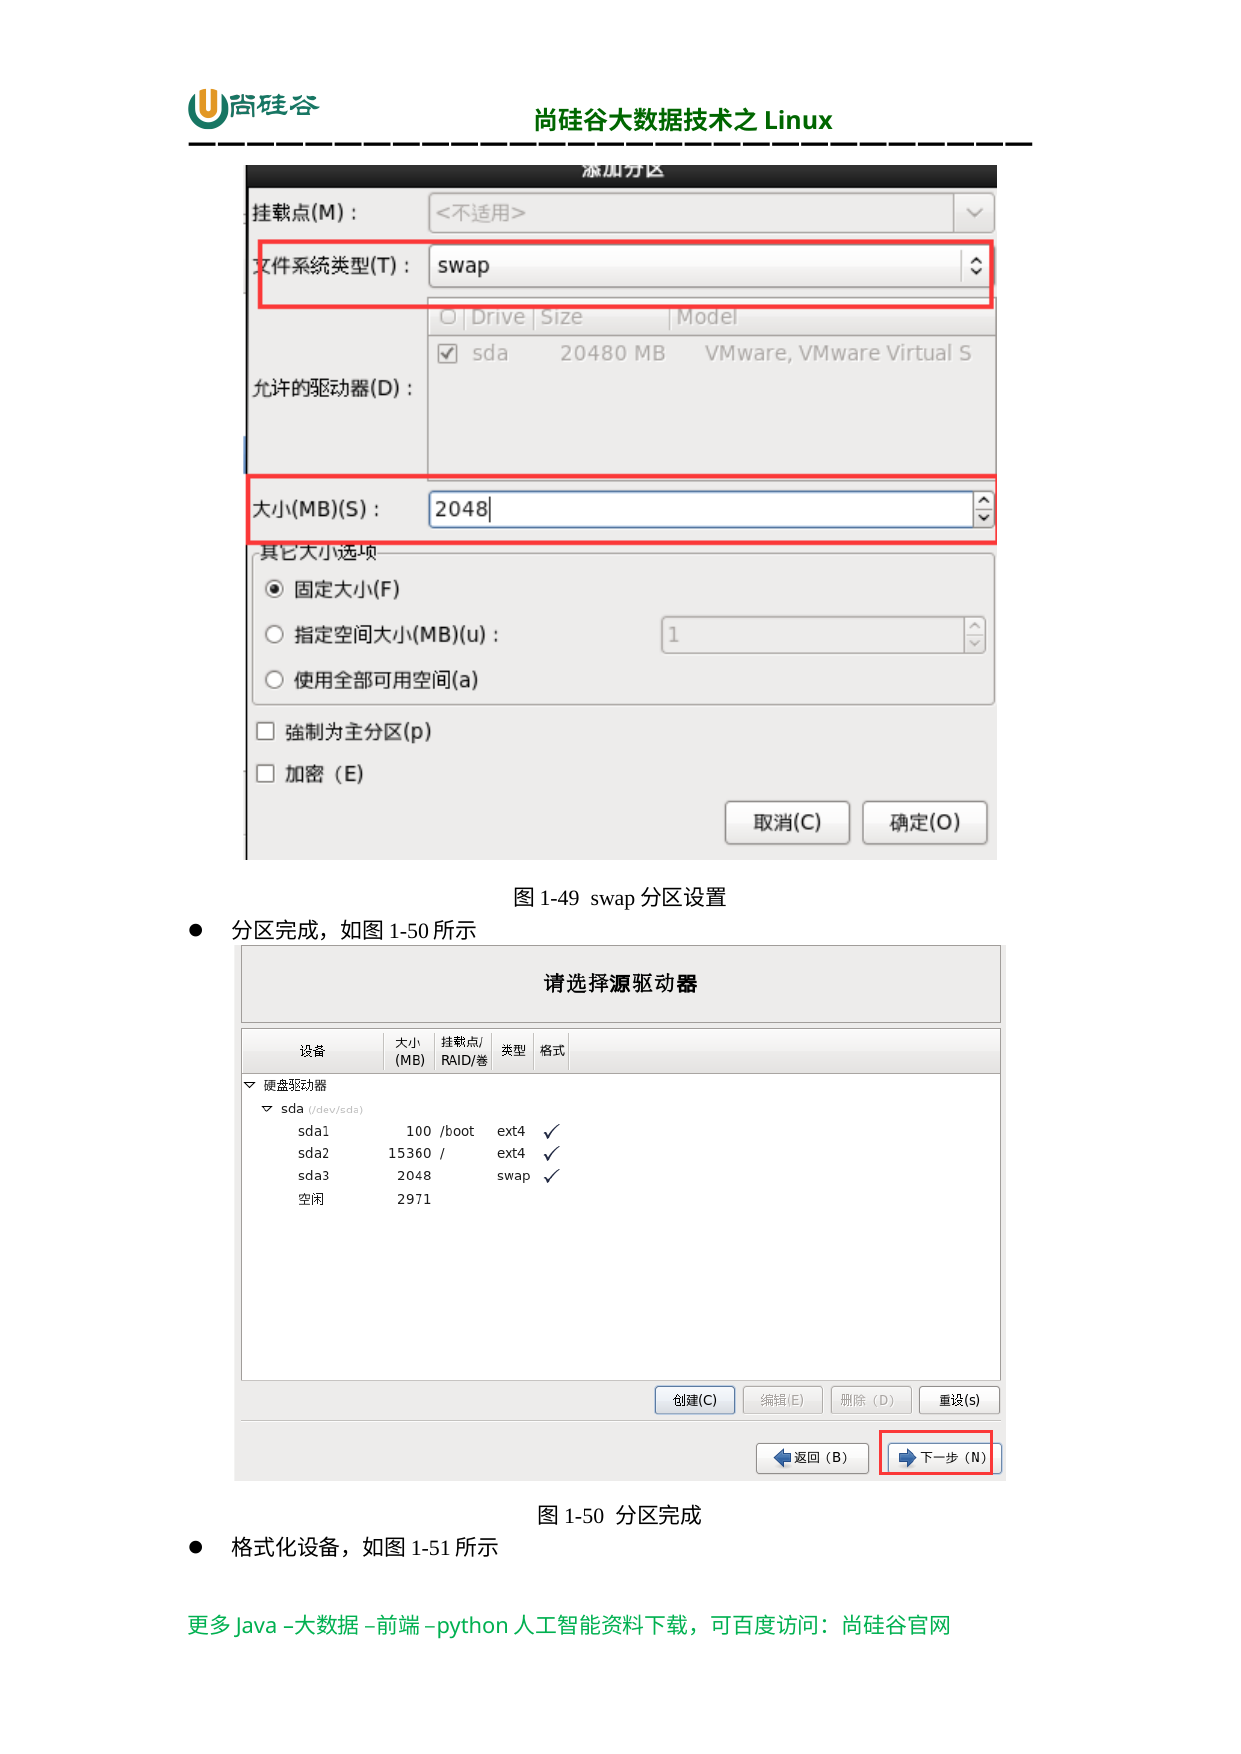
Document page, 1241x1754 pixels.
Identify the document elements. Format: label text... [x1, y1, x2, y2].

picture [243, 165, 997, 860]
list 分区完成，如图1-50所示 [187, 912, 1053, 945]
picture [187, 88, 321, 130]
text 图1-49 swap分区设置 [187, 880, 1053, 912]
list 格式化设备，如图1-51所示 [187, 1530, 1053, 1562]
text 图1-50 分区完成 [187, 1497, 1053, 1530]
picture [234, 945, 1006, 1481]
